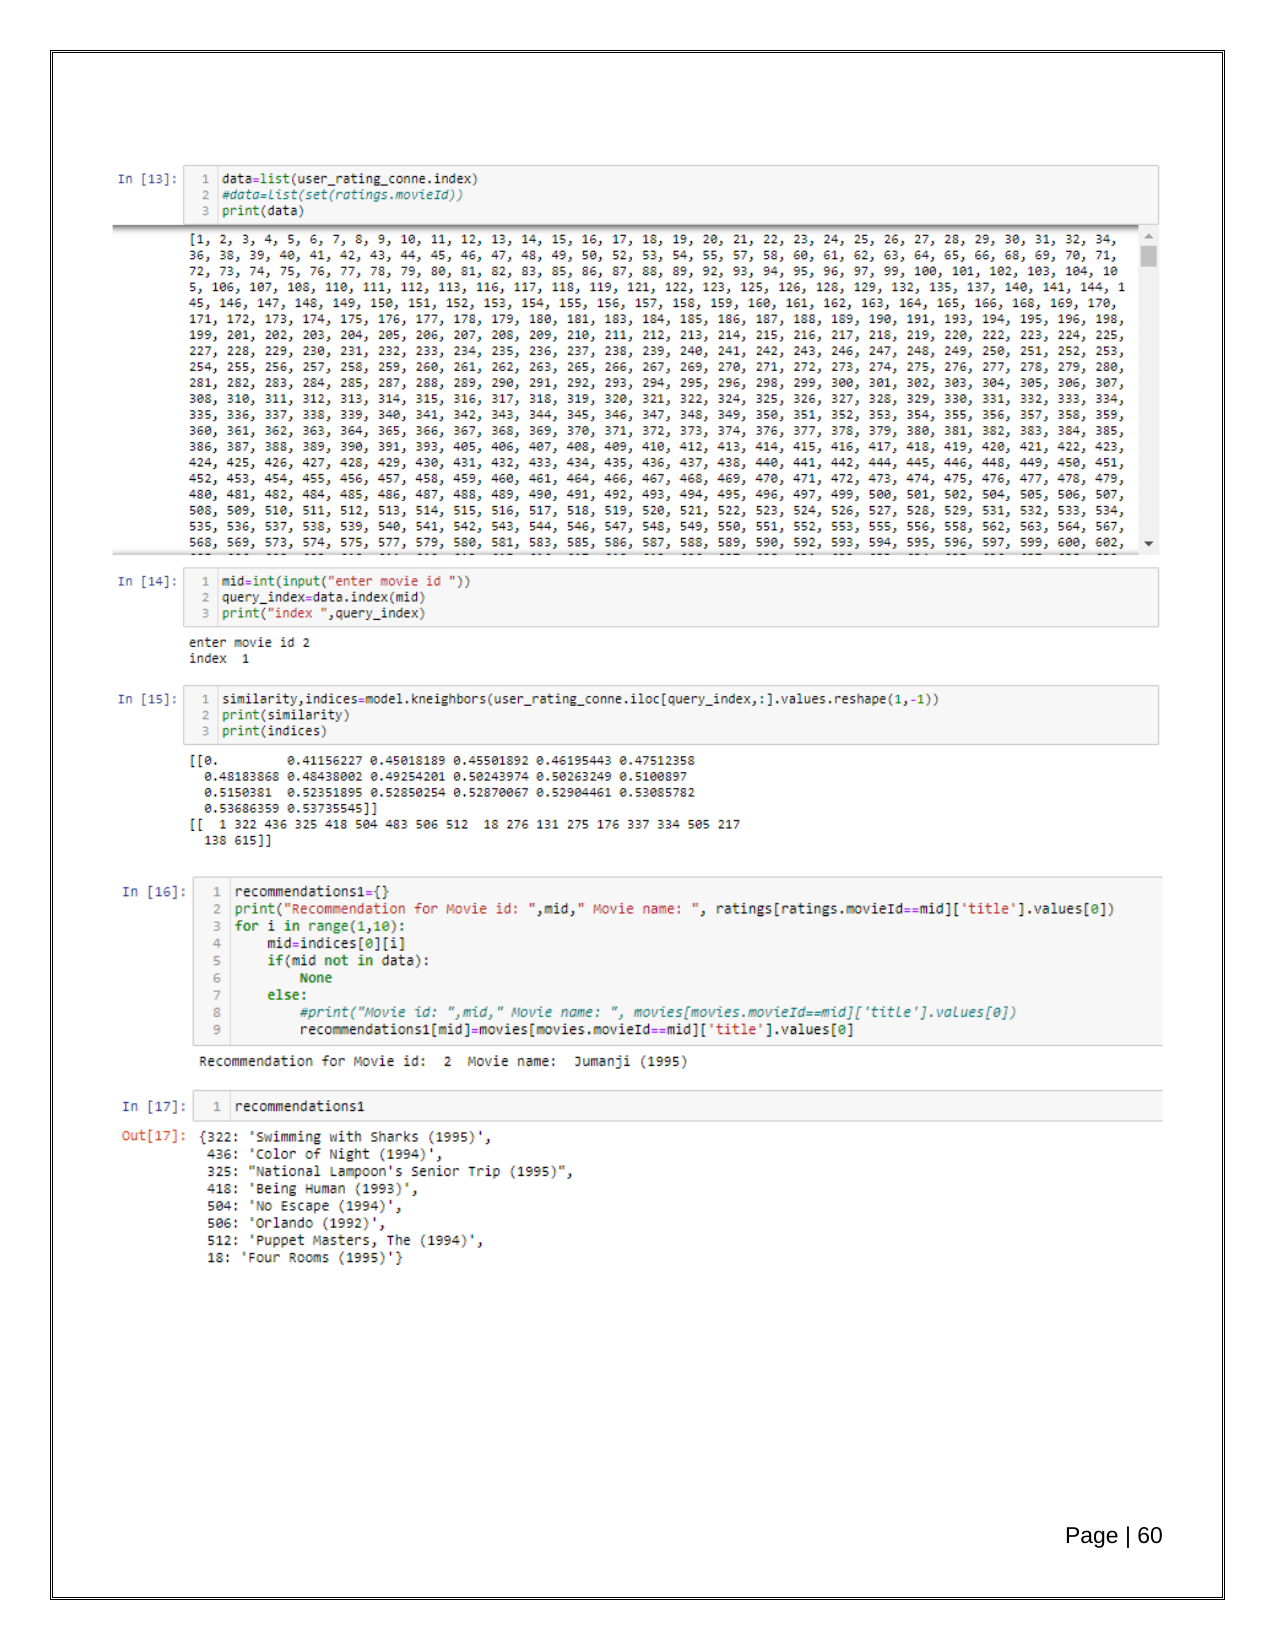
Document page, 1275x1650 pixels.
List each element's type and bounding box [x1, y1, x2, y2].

picture [112, 150, 1163, 863]
picture [112, 866, 1163, 1273]
